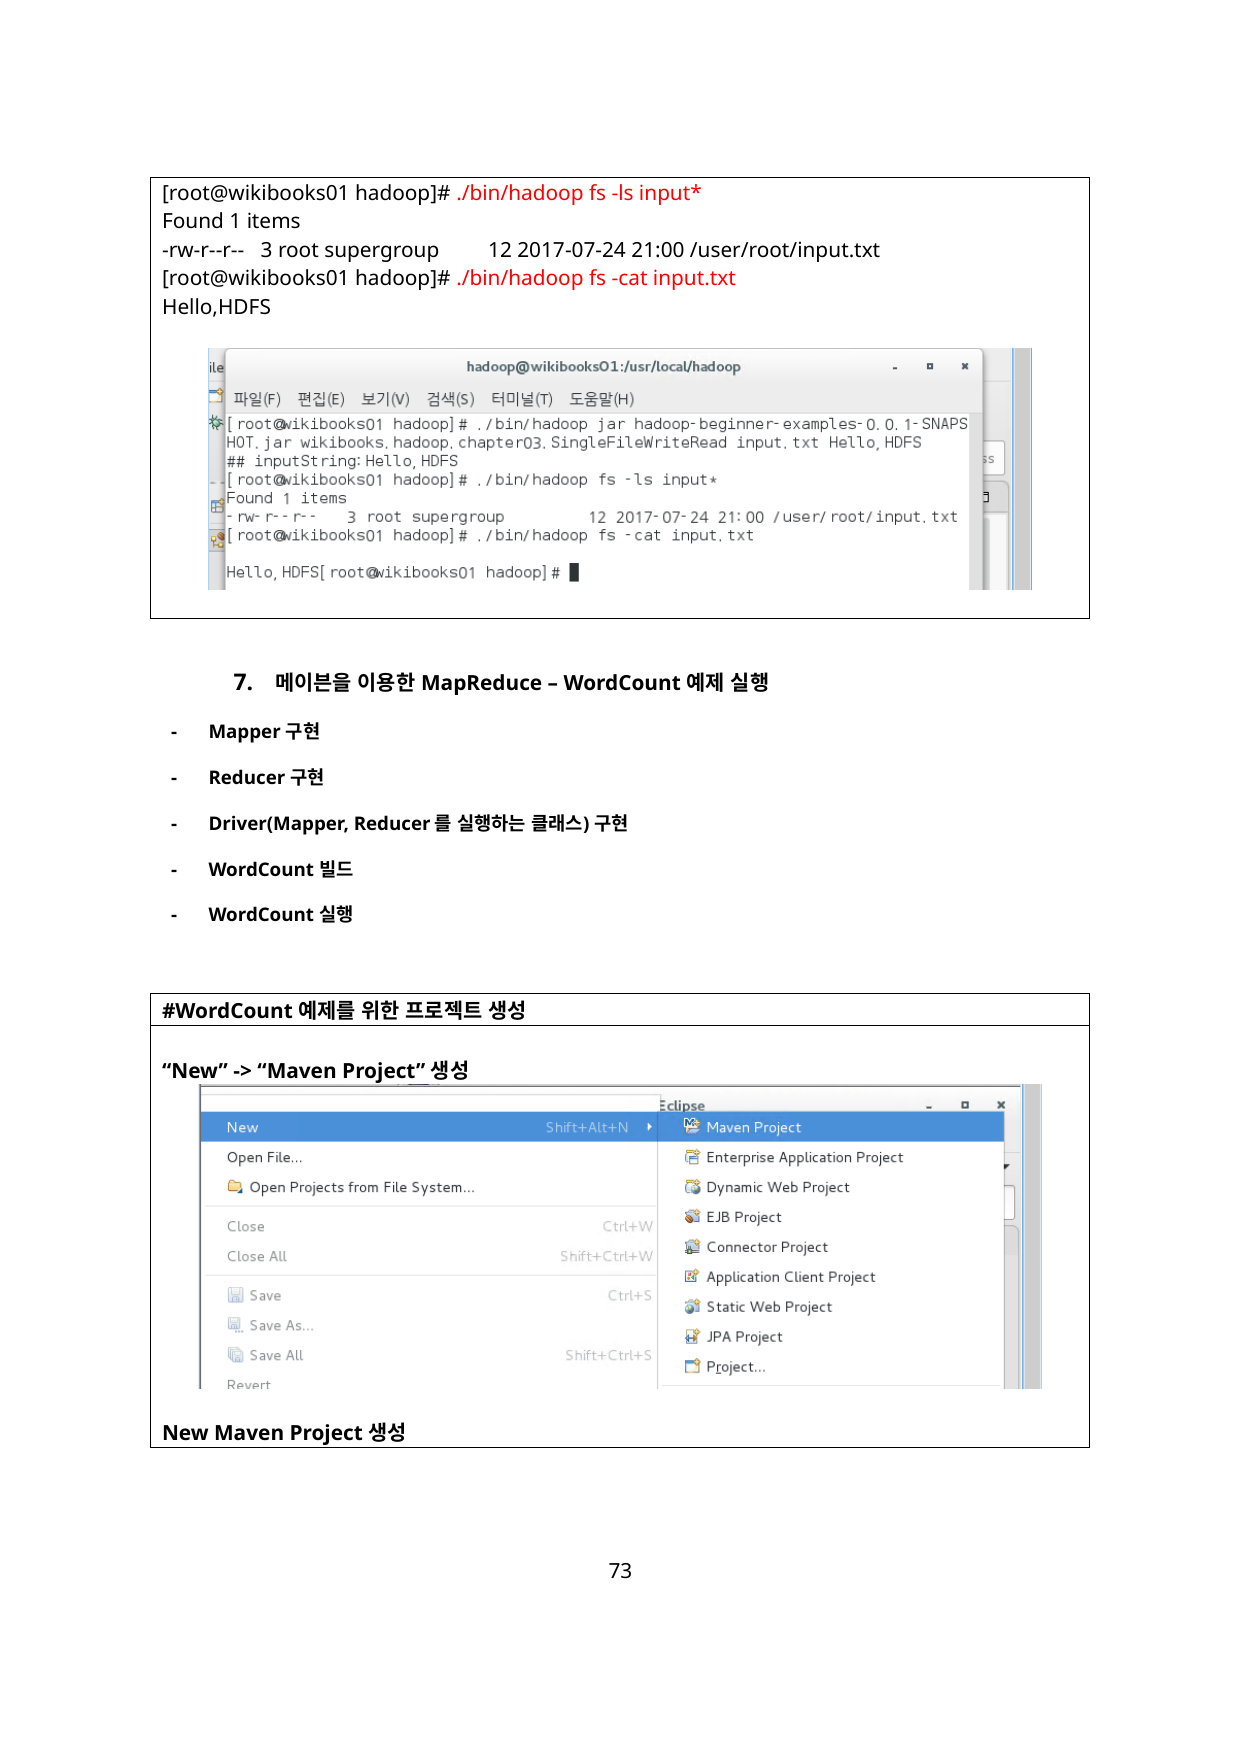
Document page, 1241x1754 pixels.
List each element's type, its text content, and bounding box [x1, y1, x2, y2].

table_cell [151, 1026, 1089, 1447]
table_header #WordCount 예제를 위한 프로젝트 생성 [151, 994, 1089, 1025]
picture [198, 1084, 1042, 1389]
list 메이븐을 이용한 MapReduce – WordCount 예제 실행 [233, 666, 1090, 697]
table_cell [151, 178, 1089, 618]
picture [208, 348, 1032, 590]
list Mapper 구현 [171, 716, 1090, 743]
list Driver(Mapper, Reducer를 실행하는 클래스) 구현 [171, 808, 1090, 835]
list Reducer 구현 [171, 762, 1090, 789]
list WordCount 실행 [171, 900, 1090, 927]
list WordCount 빌드 [171, 854, 1090, 881]
